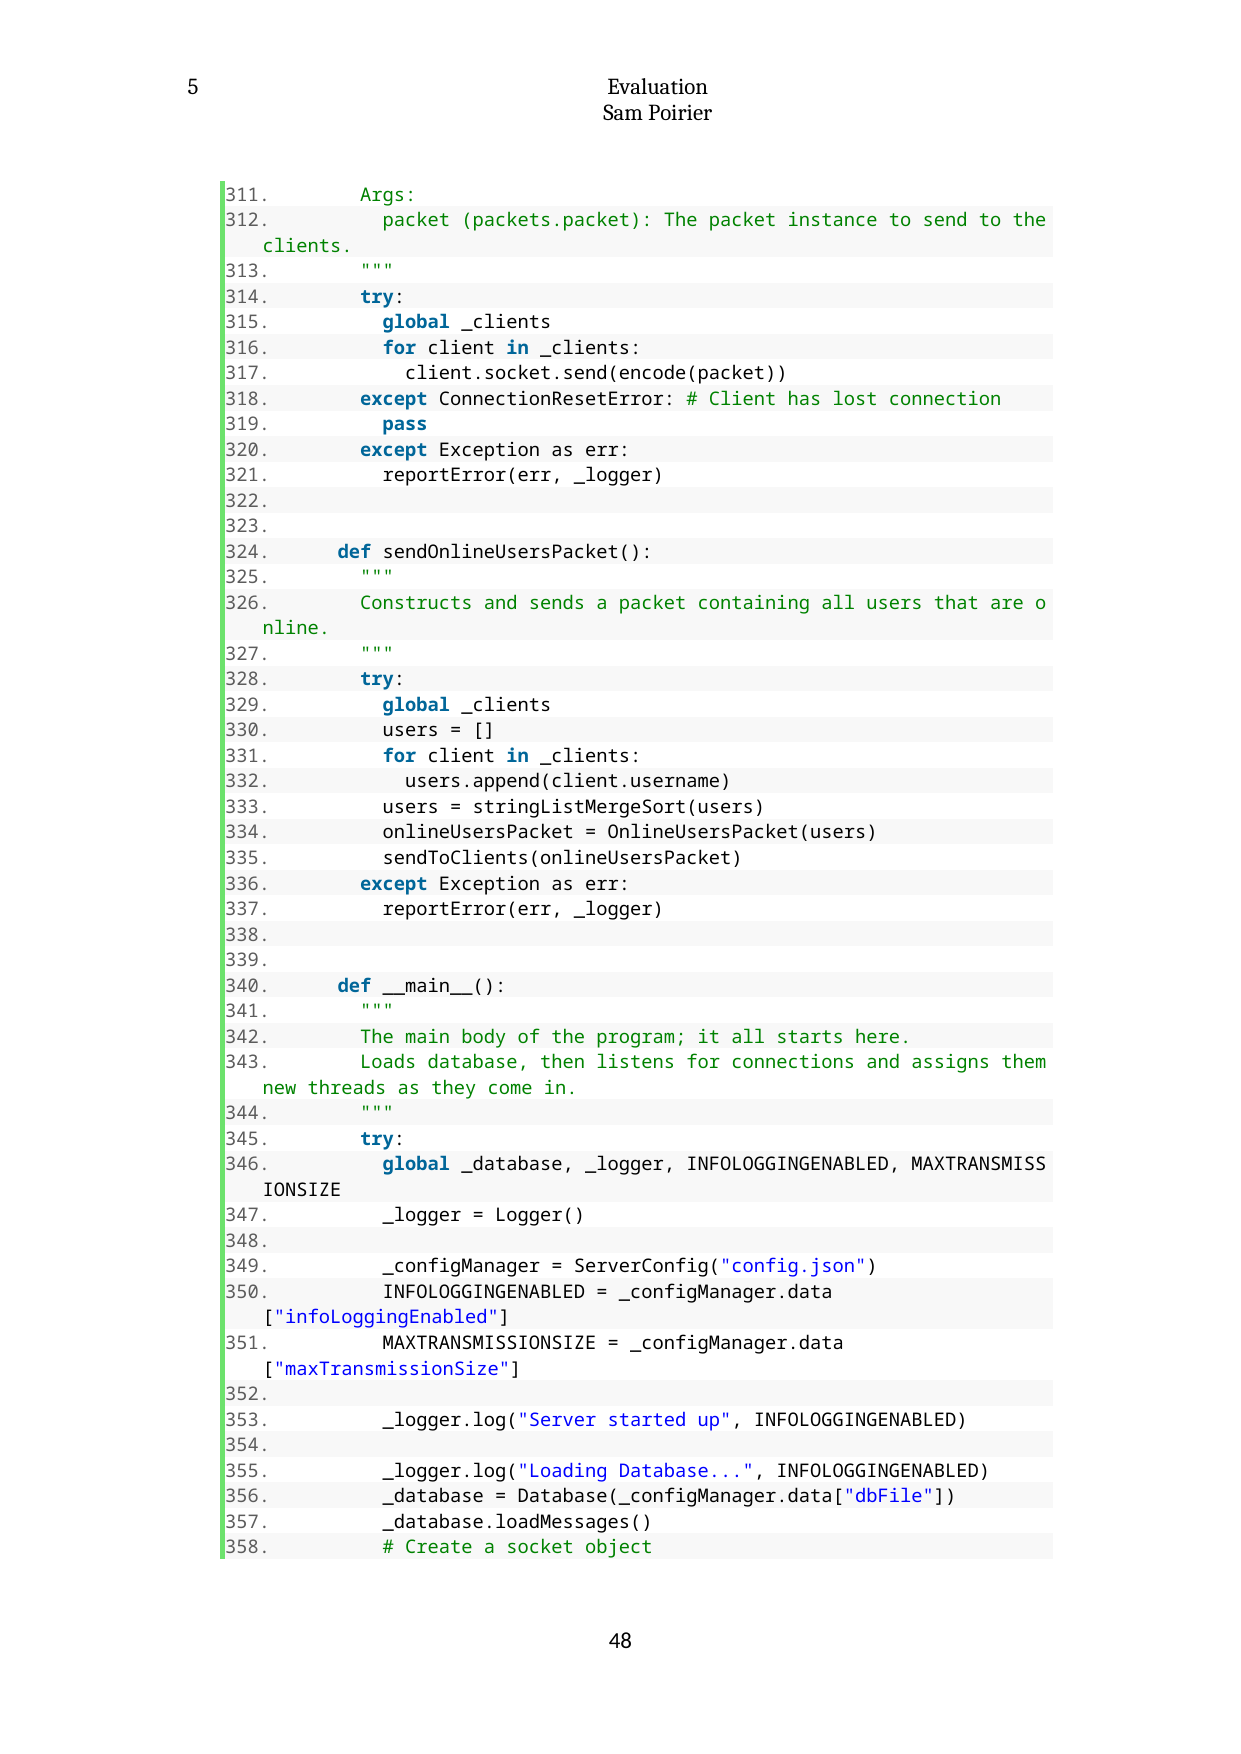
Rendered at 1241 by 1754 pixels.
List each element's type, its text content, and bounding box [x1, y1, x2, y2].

list global _clients [225, 691, 1053, 717]
list except Exception as err: [225, 870, 1053, 895]
list reportError(err, _logger) [225, 462, 1053, 487]
list """ [225, 997, 1053, 1023]
list users = stringListMergeSort(users) [225, 793, 1053, 819]
list MAXTRANSMISSIONSIZE = _configManager.data["maxTransmissionSize"] [225, 1329, 1053, 1380]
list try: [225, 283, 1053, 308]
list global _database, _logger, INFOLOGGINGENABLED, MAXTRANSMISSIONSIZE [225, 1151, 1053, 1202]
list Args: [225, 181, 1053, 206]
list _configManager = ServerConfig("config.json") [225, 1253, 1053, 1278]
list packet (packets.packet): The packet instance to send to the clients. [225, 206, 1053, 257]
list onlineUsersPacket = OnlineUsersPacket(users) [225, 819, 1053, 844]
list """ [225, 640, 1053, 666]
list Constructs and sends a packet containing all users that are online. [225, 589, 1053, 640]
list _database = Database(_configManager.data["dbFile"]) [225, 1482, 1053, 1508]
list def __main__(): [225, 972, 1053, 997]
list users = [] [225, 717, 1053, 742]
list _logger = Logger() [225, 1202, 1053, 1227]
list except Exception as err: [225, 436, 1053, 462]
list INFOLOGGINGENABLED = _configManager.data["infoLoggingEnabled"] [225, 1278, 1053, 1329]
list try: [225, 1125, 1053, 1151]
list reportError(err, _logger) [225, 895, 1053, 921]
list client.socket.send(encode(packet)) [225, 359, 1053, 385]
list _logger.log("Server started up", INFOLOGGINGENABLED) [225, 1406, 1053, 1431]
list except ConnectionResetError: # Client has lost connection [225, 385, 1053, 411]
list pass [225, 411, 1053, 436]
list _database.loadMessages() [225, 1508, 1053, 1533]
list users.append(client.username) [225, 768, 1053, 793]
list for client in _clients: [225, 334, 1053, 359]
list for client in _clients: [225, 742, 1053, 768]
list sendToClients(onlineUsersPacket) [225, 844, 1053, 870]
list """ [225, 1099, 1053, 1125]
list """ [225, 257, 1053, 283]
list Loads database, then listens for connections and assigns them new threads as they come in. [225, 1048, 1053, 1099]
list try: [225, 666, 1053, 691]
list def sendOnlineUsersPacket(): [225, 538, 1053, 564]
list global _clients [225, 308, 1053, 334]
list # Create a socket object [225, 1533, 1053, 1559]
list _logger.log("Loading Database...", INFOLOGGINGENABLED) [225, 1457, 1053, 1482]
list """ [225, 564, 1053, 589]
list The main body of the program; it all starts here. [225, 1023, 1053, 1048]
